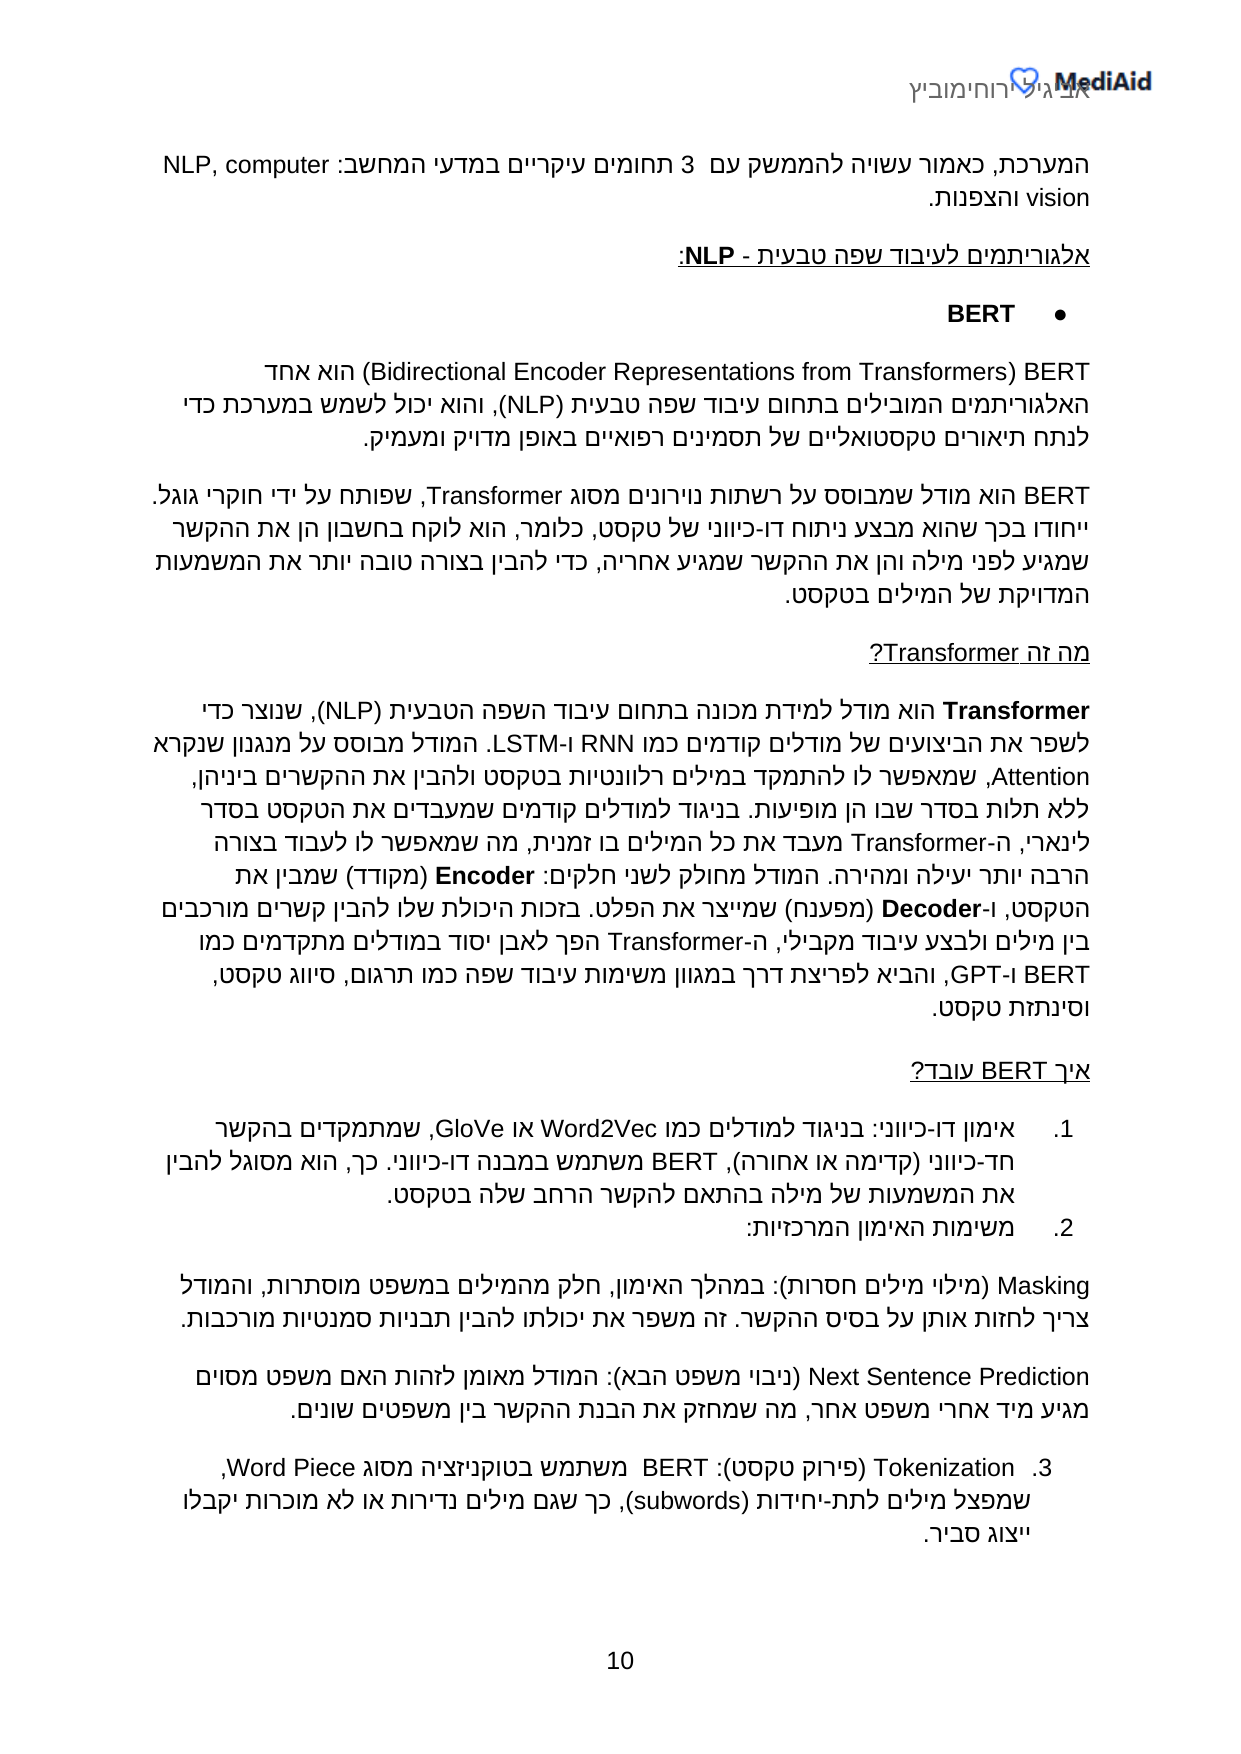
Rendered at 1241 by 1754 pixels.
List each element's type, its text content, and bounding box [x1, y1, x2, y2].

text איך BERT עובד? [150, 1056, 1090, 1084]
text Masking (מילוי מילים חסרות): במהלך האימון, חלק מהמילים במשפט מוסתרות, והמודל צריך לחזות אותן על בסיס ההקשר. זה משפר את יכולתו להבין תבניות סמנטיות מורכבות. [150, 1271, 1090, 1332]
list BERT [150, 299, 1053, 328]
list Tokenization (פירוק טקסט): BERT משתמש בטוקניזציה מסוג Word Piece, שמפצל מילים לתת-יחידות (subwords), כך שגם מילים נדירות או לא מוכרות יקבלו ייצוג סביר. [150, 1453, 1031, 1548]
text Bidirectional Encoder Representations from Transformers) BERT) הוא אחד האלגוריתמים המובילים בתחום עיבוד שפה טבעית (NLP), והוא יכול לשמש במערכת כדי לנתח תיאורים טקסטואליים של תסמינים רפואיים באופן מדויק ומעמיק. [150, 357, 1090, 452]
text המערכת, כאמור עשויה להממשק עם 3 תחומים עיקריים במדעי המחשב: NLP, computer vision והצפנות. [150, 150, 1090, 212]
text Transformer הוא מודל למידת מכונה בתחום עיבוד השפה הטבעית (NLP), שנוצר כדי לשפר את הביצועים של מודלים קודמים כמו RNN ו-LSTM. המודל מבוסס על מנגנון שנקרא Attention, שמאפשר לו להתמקד במילים רלוונטיות בטקסט ולהבין את ההקשרים ביניהן, ללא תלות בסדר שבו הן מופיעות. בניגוד למודלים קודמים שמעבדים את הטקסט בסדר לינארי, ה-Transformer מעבד את כל המילים בו זמנית, מה שמאפשר לו לעבוד בצורה הרבה יותר יעילה ומהירה. המודל מחולק לשני חלקים: Encoder (מקודד) שמבין את הטקסט, ו-Decoder (מפענח) שמייצר את הפלט. בזכות היכולת שלו להבין קשרים מורכבים בין מילים ולבצע עיבוד מקבילי, ה-Transformer הפך לאבן יסוד במודלים מתקדמים כמו BERT ו-GPT, והביא לפריצת דרך במגוון משימות עיבוד שפה כמו תרגום, סיווג טקסט, וסינתזת טקסט. [150, 696, 1090, 1022]
text מה זה Transformer? [150, 638, 1090, 667]
text אלגוריתמים לעיבוד שפה טבעית - NLP: [150, 241, 1090, 270]
text BERT הוא מודל שמבוסס על רשתות נוירונים מסוג Transformer, שפותח על ידי חוקרי גוגל. ייחודו בכך שהוא מבצע ניתוח דו-כיווני של טקסט, כלומר, הוא לוקח בחשבון הן את ההקשר שמגיע לפני מילה והן את ההקשר שמגיע אחריה, כדי להבין בצורה טובה יותר את המשמעות המדויקת של המילים בטקסט. [150, 481, 1090, 609]
list משימות האימון המרכזיות: [150, 1213, 1053, 1241]
picture [998, 46, 1192, 100]
list אימון דו-כיווני: בניגוד למודלים כמו Word2Vec או GloVe, שמתמקדים בהקשר חד-כיווני (קדימה או אחורה), BERT משתמש במבנה דו-כיווני. כך, הוא מסוגל להבין את המשמעות של מילה בהתאם להקשר הרחב שלה בטקסט. [150, 1114, 1053, 1208]
text Next Sentence Prediction (ניבוי משפט הבא): המודל מאומן לזהות האם משפט מסוים מגיע מיד אחרי משפט אחר, מה שמחזק את הבנת ההקשר בין משפטים שונים. [150, 1362, 1090, 1423]
